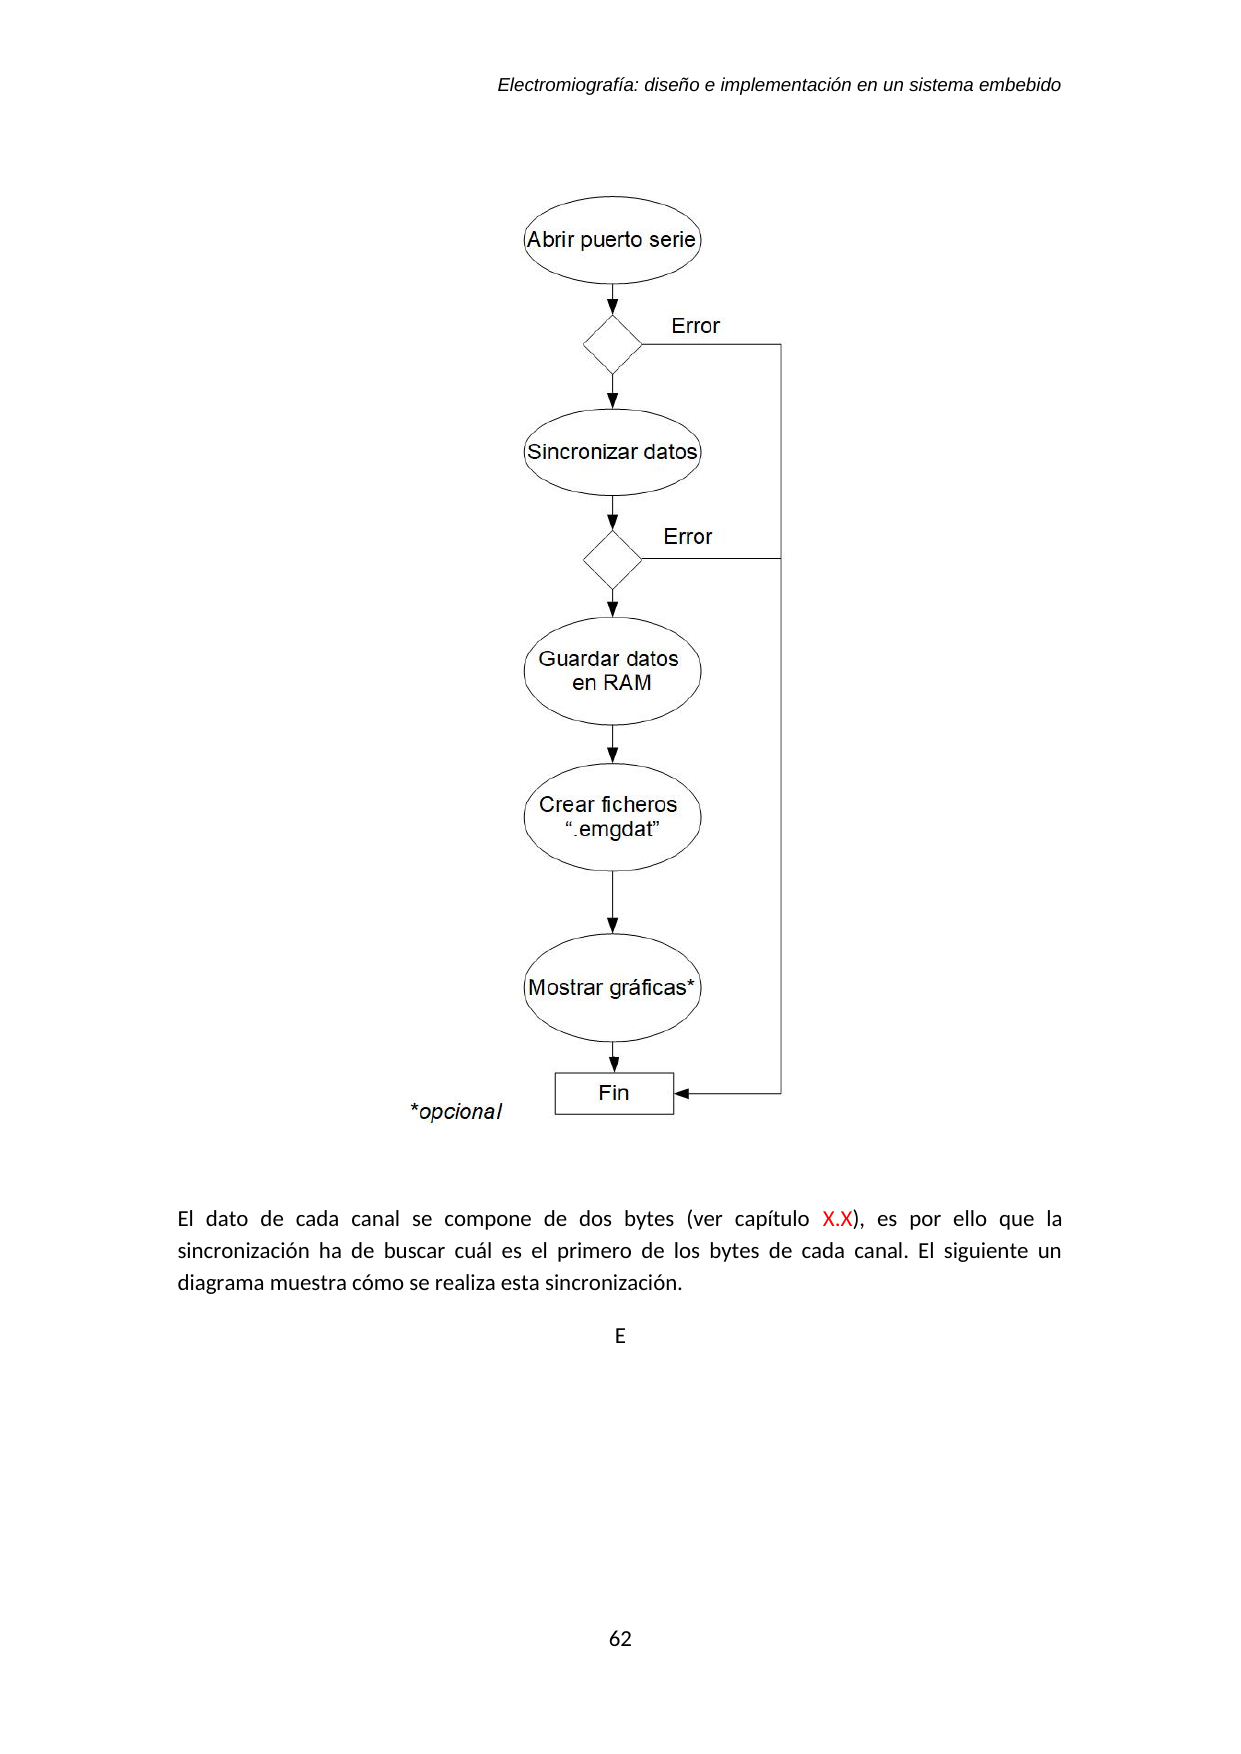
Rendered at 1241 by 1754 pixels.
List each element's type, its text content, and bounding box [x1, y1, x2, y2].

text El dato de cada canal se compone de dos bytes (ver capítulo X.X), es por ello que la sincronización ha de buscar cuál es el primero de los bytes de cada canal. El siguiente un diagrama muestra cómo se realiza esta sincronización. [177, 1204, 1063, 1297]
picture [328, 147, 912, 1180]
text E [177, 1322, 1063, 1349]
